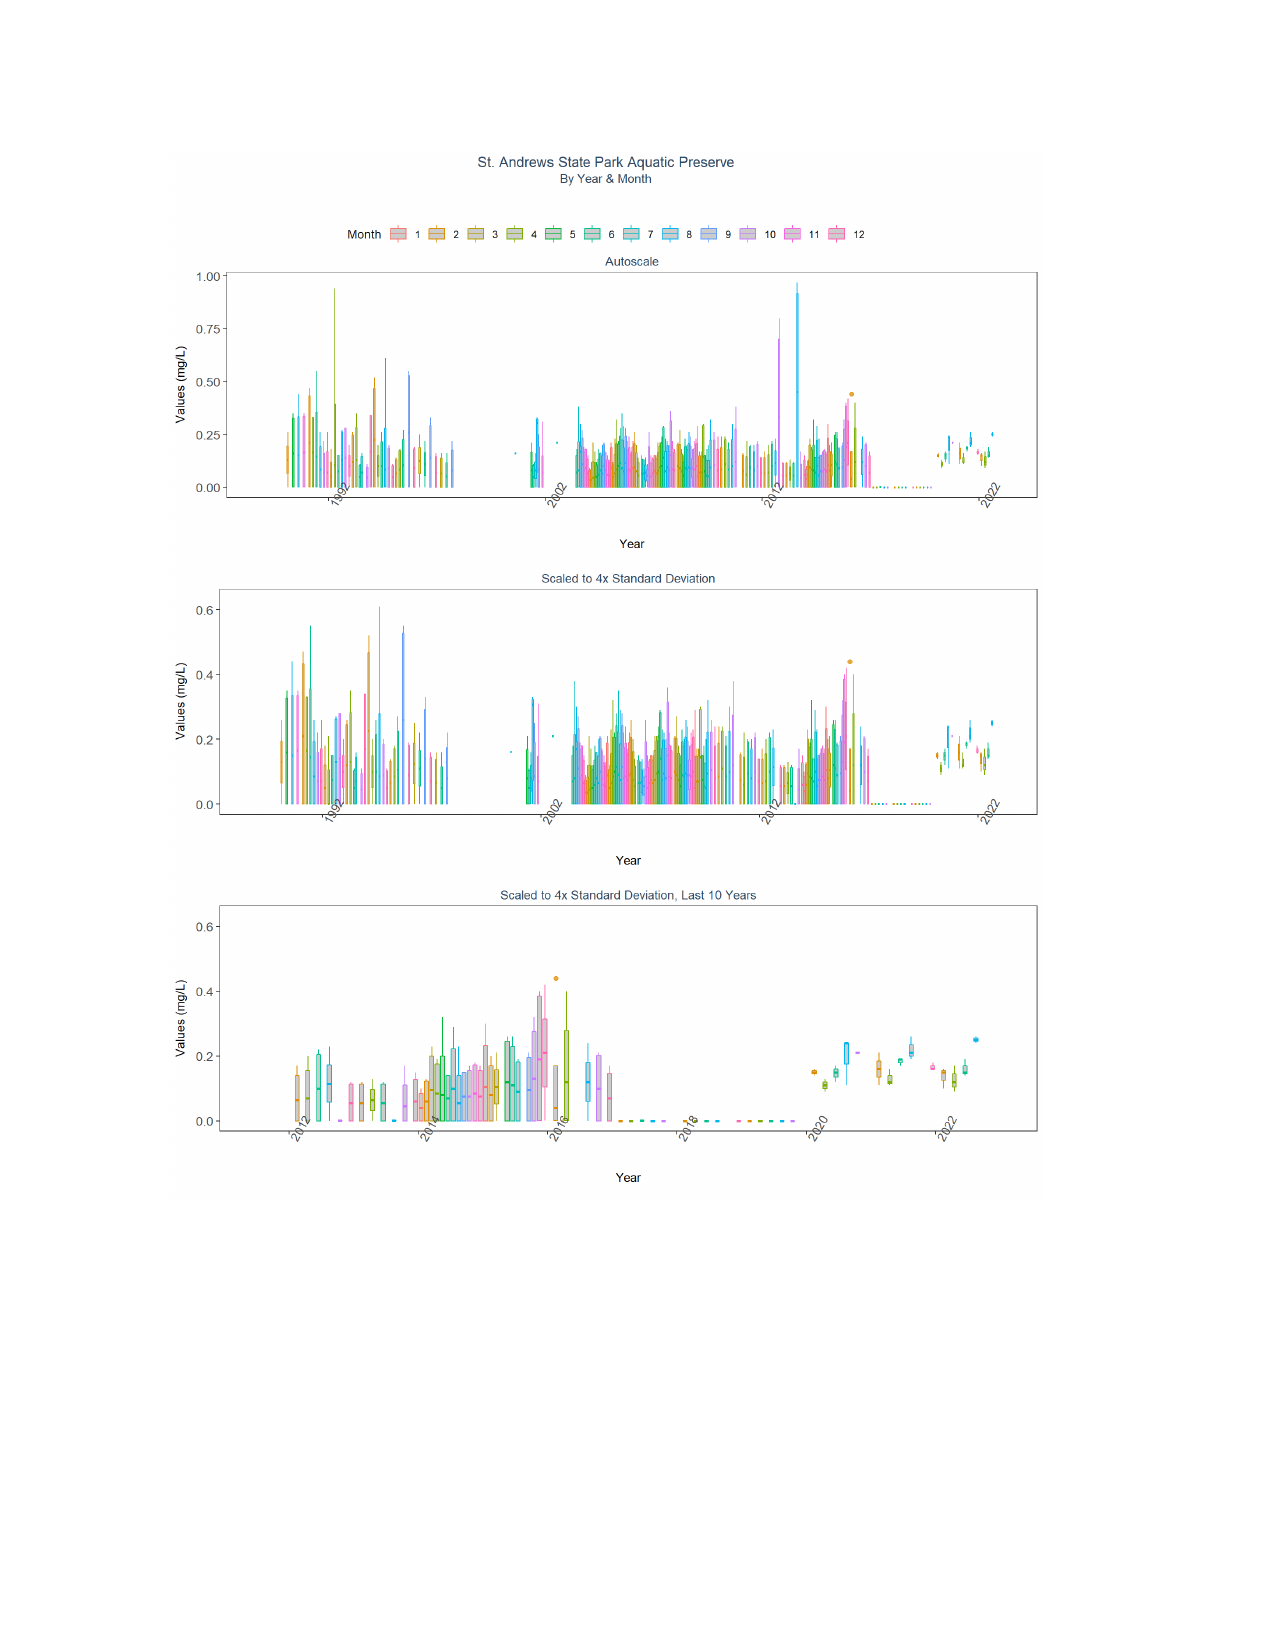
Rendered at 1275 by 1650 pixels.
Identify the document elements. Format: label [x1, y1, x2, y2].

picture [168, 150, 1044, 1200]
